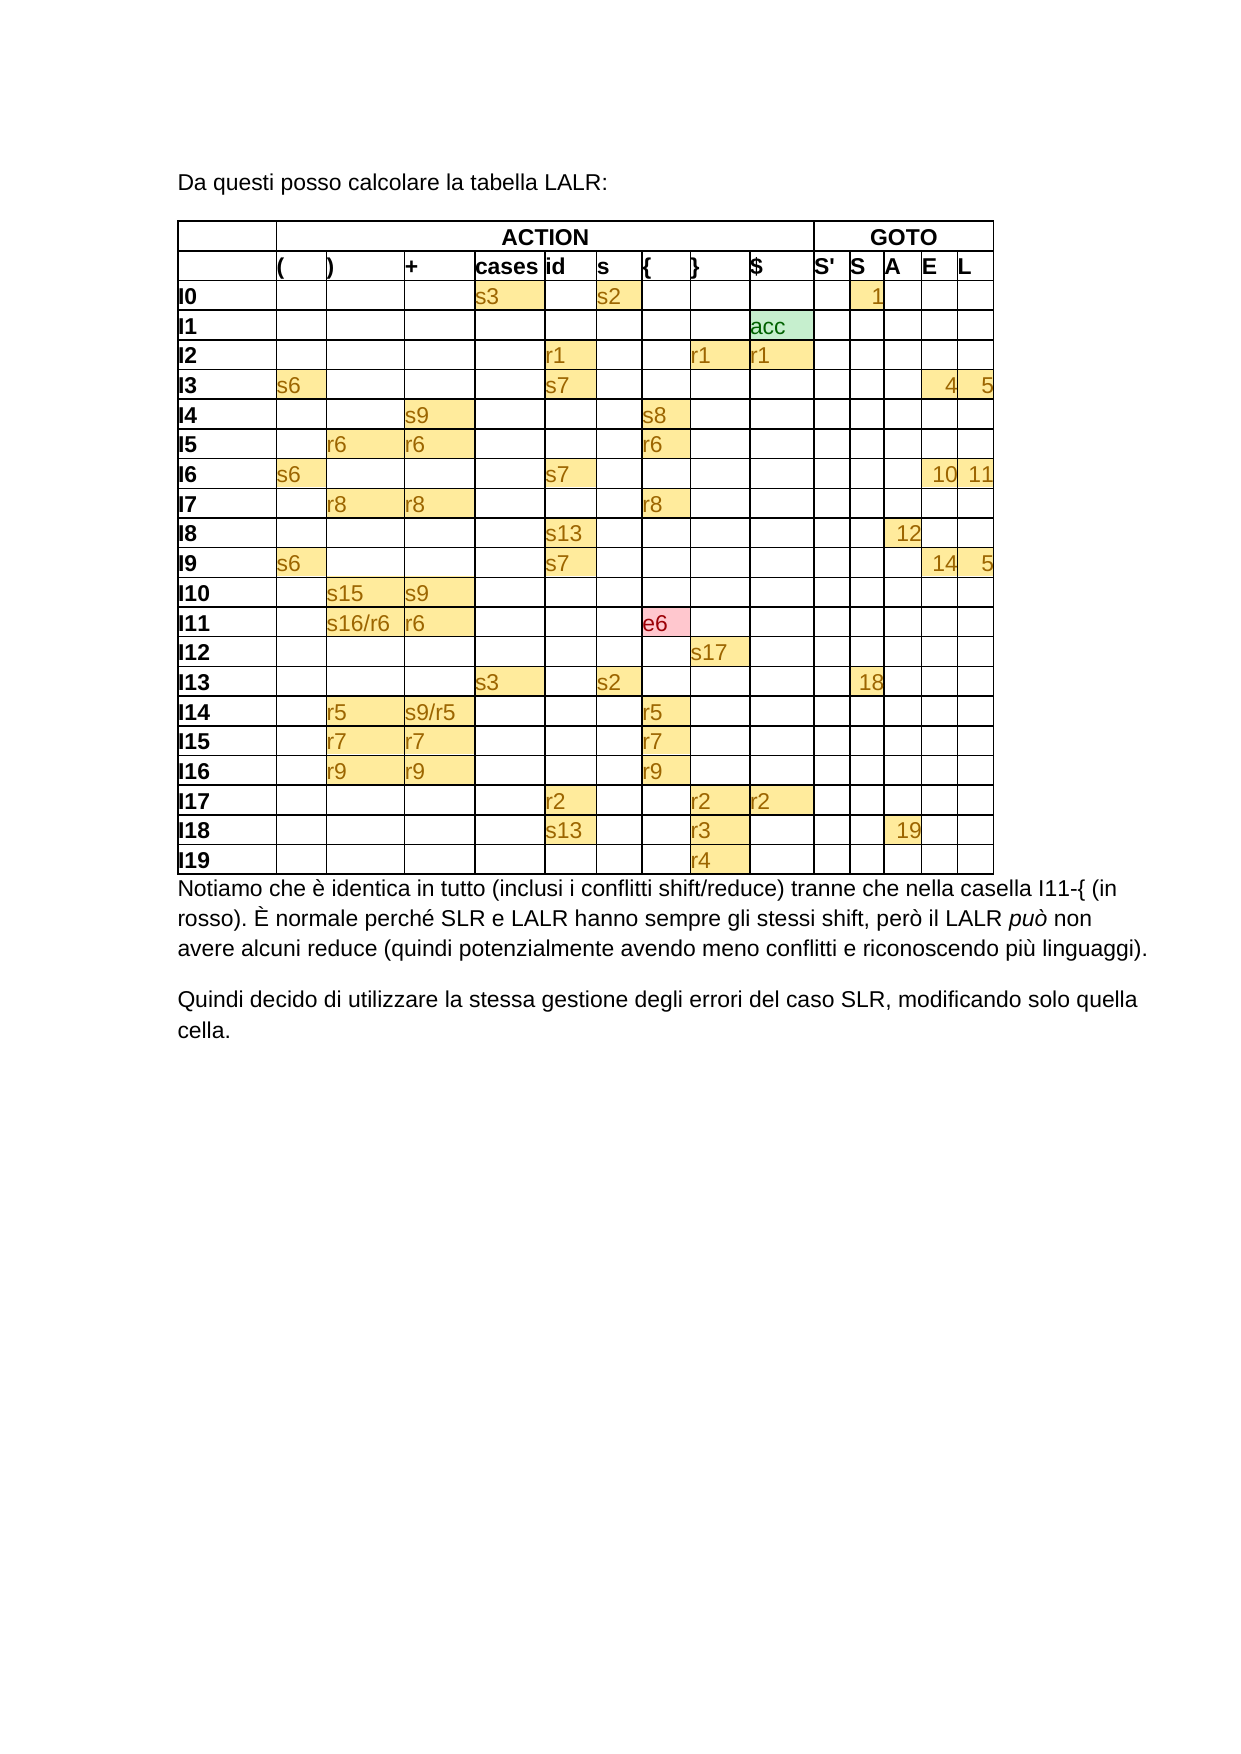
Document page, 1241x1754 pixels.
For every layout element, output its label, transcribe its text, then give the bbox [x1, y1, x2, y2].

table_cell [405, 519, 474, 547]
table_cell [327, 459, 404, 487]
table_cell [851, 697, 883, 725]
table_cell r6 [405, 608, 474, 636]
table_cell r7 [327, 727, 404, 754]
table_cell I10 [179, 578, 276, 606]
table_cell [815, 756, 849, 784]
table_cell [885, 667, 921, 695]
table_cell I7 [179, 489, 276, 517]
table_cell [643, 786, 690, 814]
table_cell [958, 756, 993, 784]
table_cell [958, 311, 993, 339]
table_cell [546, 667, 596, 695]
table_cell [546, 845, 596, 873]
table_cell r6 [405, 430, 474, 458]
table_cell [751, 578, 813, 606]
table_cell I15 [179, 727, 276, 754]
table_cell [405, 845, 474, 873]
table_cell [885, 281, 921, 309]
table_cell [922, 341, 957, 369]
table_cell [405, 311, 474, 339]
table_cell [815, 370, 849, 398]
table_cell r2 [751, 786, 813, 814]
table_cell s9/r5 [405, 697, 474, 725]
table_cell [327, 311, 404, 339]
table_cell [922, 578, 957, 606]
table_cell [597, 400, 641, 428]
table_cell [597, 459, 641, 487]
table_cell s15 [327, 578, 404, 606]
table_cell [958, 637, 993, 666]
table_cell [691, 548, 749, 576]
table_cell [327, 341, 404, 369]
table_cell [643, 816, 690, 844]
table_cell [597, 548, 641, 576]
table_cell [691, 756, 749, 784]
table_cell s3 [476, 667, 544, 695]
table_cell 4 [922, 370, 957, 398]
table_cell [277, 281, 326, 309]
table_cell [851, 400, 883, 428]
table_cell [405, 786, 474, 814]
table_cell r6 [327, 430, 404, 458]
table_cell [885, 637, 921, 666]
table_cell [815, 667, 849, 695]
table_cell [958, 430, 993, 458]
table_cell I5 [179, 430, 276, 458]
table_cell I8 [179, 519, 276, 547]
table_cell r9 [643, 756, 690, 784]
table_cell [958, 489, 993, 517]
table_cell [851, 519, 883, 547]
table_cell s8 [643, 400, 690, 428]
table_cell s2 [597, 281, 641, 309]
table_cell [885, 548, 921, 576]
table_cell [476, 341, 544, 369]
table_cell [277, 667, 326, 695]
table_cell [922, 281, 957, 309]
table_cell [643, 637, 690, 666]
table_cell [476, 311, 544, 339]
table_cell s6 [277, 459, 326, 487]
table_cell [922, 845, 957, 873]
table_cell ( [277, 252, 326, 279]
table_cell [476, 845, 544, 873]
table_cell [643, 519, 690, 547]
table_cell [751, 727, 813, 754]
table_cell [815, 727, 849, 754]
table_cell [851, 756, 883, 784]
table_cell [751, 816, 813, 844]
table_cell [546, 430, 596, 458]
table_cell I17 [179, 786, 276, 814]
table_cell [643, 459, 690, 487]
table_cell [851, 845, 883, 873]
table_cell [277, 430, 326, 458]
table_cell [958, 281, 993, 309]
table_cell [597, 845, 641, 873]
table_cell [885, 608, 921, 636]
table_cell [851, 578, 883, 606]
table_cell I0 [179, 281, 276, 309]
table_cell [851, 608, 883, 636]
table_cell [476, 697, 544, 725]
table_cell r3 [691, 816, 749, 844]
table_cell [851, 430, 883, 458]
table_cell acc [751, 311, 813, 339]
table_cell [815, 311, 849, 339]
table_cell [815, 489, 849, 517]
table_cell [751, 548, 813, 576]
table_cell [277, 786, 326, 814]
table_cell [546, 281, 596, 309]
table_cell [597, 311, 641, 339]
table_cell [851, 548, 883, 576]
table_cell [476, 756, 544, 784]
table_cell [885, 311, 921, 339]
table_cell [958, 400, 993, 428]
table_cell [546, 637, 596, 666]
table_cell [179, 252, 276, 279]
table_cell r4 [691, 845, 749, 873]
table_cell s7 [546, 459, 596, 487]
table_cell [546, 756, 596, 784]
table_cell I3 [179, 370, 276, 398]
table_cell [815, 400, 849, 428]
table_cell [691, 519, 749, 547]
table_cell r5 [643, 697, 690, 725]
table_cell L [958, 252, 993, 279]
table_cell [922, 756, 957, 784]
table_cell I9 [179, 548, 276, 576]
table_cell [815, 548, 849, 576]
table_cell [691, 400, 749, 428]
table_cell } [691, 252, 749, 279]
table_cell [922, 608, 957, 636]
table_cell [751, 637, 813, 666]
table_cell [922, 816, 957, 844]
table_cell [815, 578, 849, 606]
table_cell r1 [546, 341, 596, 369]
table_cell 19 [885, 816, 921, 844]
table_cell s9 [405, 400, 474, 428]
table_cell [277, 400, 326, 428]
table_cell [597, 756, 641, 784]
table_cell [405, 459, 474, 487]
table_cell [851, 341, 883, 369]
table_cell I6 [179, 459, 276, 487]
table_cell [851, 727, 883, 754]
text Da questi posso calcolare la tabella LALR: [177, 169, 1152, 196]
table_cell [327, 816, 404, 844]
table_cell [922, 430, 957, 458]
table_header ACTION [277, 222, 813, 250]
table_cell [546, 578, 596, 606]
table_cell [277, 578, 326, 606]
table_cell [476, 637, 544, 666]
table_cell r5 [327, 697, 404, 725]
table_cell [958, 578, 993, 606]
table_cell [751, 430, 813, 458]
table_cell I16 [179, 756, 276, 784]
table_cell [851, 370, 883, 398]
table_cell [643, 341, 690, 369]
table_cell [597, 727, 641, 754]
table_cell [851, 459, 883, 487]
table_cell [277, 845, 326, 873]
table_cell [476, 548, 544, 576]
table_cell [405, 281, 474, 309]
table_cell s17 [691, 637, 749, 666]
table_cell [815, 459, 849, 487]
table_cell $ [751, 252, 813, 279]
table_cell r1 [691, 341, 749, 369]
table_cell [885, 370, 921, 398]
table_cell [597, 697, 641, 725]
table_cell [405, 816, 474, 844]
table_cell r2 [691, 786, 749, 814]
table_cell [815, 786, 849, 814]
table_cell [643, 311, 690, 339]
table_cell [691, 489, 749, 517]
table_cell [885, 845, 921, 873]
table_cell [277, 311, 326, 339]
table_cell [751, 370, 813, 398]
table_cell [277, 756, 326, 784]
table_cell e6 [643, 608, 690, 636]
table_cell [277, 637, 326, 666]
table_cell [922, 667, 957, 695]
table_cell [597, 430, 641, 458]
table_cell [597, 608, 641, 636]
table_cell [815, 281, 849, 309]
table_cell [546, 608, 596, 636]
table_cell I13 [179, 667, 276, 695]
table_cell [476, 519, 544, 547]
table_cell [815, 519, 849, 547]
table_cell [546, 311, 596, 339]
table_cell [851, 786, 883, 814]
table_header [179, 222, 276, 250]
table_cell [958, 697, 993, 725]
table_cell [958, 816, 993, 844]
table_cell S' [815, 252, 849, 279]
table_cell I14 [179, 697, 276, 725]
table_cell [751, 459, 813, 487]
table_cell [815, 341, 849, 369]
table_cell [751, 845, 813, 873]
table_cell [476, 816, 544, 844]
table_cell [405, 341, 474, 369]
table_cell [885, 727, 921, 754]
table_cell A [885, 252, 921, 279]
table_cell [885, 341, 921, 369]
table_cell [751, 489, 813, 517]
table_cell [327, 637, 404, 666]
table_cell [815, 697, 849, 725]
table_cell [597, 341, 641, 369]
table_cell [691, 430, 749, 458]
table_cell r2 [546, 786, 596, 814]
table_cell [885, 489, 921, 517]
table_cell r9 [405, 756, 474, 784]
table_cell s3 [476, 281, 544, 309]
table_cell [851, 311, 883, 339]
table_cell r9 [327, 756, 404, 784]
table_cell [922, 786, 957, 814]
table_cell [885, 786, 921, 814]
table_cell [597, 786, 641, 814]
table_cell [546, 400, 596, 428]
table_cell r8 [643, 489, 690, 517]
table_cell [958, 727, 993, 754]
table_cell [327, 400, 404, 428]
table_cell r8 [405, 489, 474, 517]
table_cell [546, 697, 596, 725]
table_cell [691, 727, 749, 754]
table_cell [546, 489, 596, 517]
table_cell [643, 845, 690, 873]
table_cell [751, 667, 813, 695]
table_cell [958, 608, 993, 636]
table_cell [643, 667, 690, 695]
table_cell [958, 845, 993, 873]
table_cell [405, 548, 474, 576]
table_cell [851, 489, 883, 517]
table_cell r7 [643, 727, 690, 754]
table_cell [851, 816, 883, 844]
table_cell [691, 281, 749, 309]
table_cell [476, 786, 544, 814]
table_cell [815, 845, 849, 873]
table_cell 12 [885, 519, 921, 547]
table_cell [922, 311, 957, 339]
table_cell [751, 756, 813, 784]
table_cell s6 [277, 548, 326, 576]
table_cell [922, 637, 957, 666]
table_cell [597, 370, 641, 398]
table_cell 5 [958, 548, 993, 576]
table_cell [327, 667, 404, 695]
table_cell [922, 489, 957, 517]
table_cell [597, 578, 641, 606]
table_cell I4 [179, 400, 276, 428]
table_cell [597, 816, 641, 844]
table_cell [958, 519, 993, 547]
table_cell [476, 400, 544, 428]
table_cell [277, 341, 326, 369]
table_cell s16/r6 [327, 608, 404, 636]
table_cell [476, 727, 544, 754]
table_cell [546, 727, 596, 754]
table_cell [643, 548, 690, 576]
table_cell [922, 727, 957, 754]
table_cell [751, 519, 813, 547]
table_cell [815, 637, 849, 666]
table_cell + [405, 252, 474, 279]
table_cell [277, 519, 326, 547]
table_cell [476, 489, 544, 517]
table_cell ) [327, 252, 404, 279]
table_cell [643, 281, 690, 309]
table_cell s7 [546, 370, 596, 398]
table_cell s2 [597, 667, 641, 695]
table_cell [751, 281, 813, 309]
table_cell [691, 578, 749, 606]
table_cell [691, 667, 749, 695]
table_cell r7 [405, 727, 474, 754]
table_cell 5 [958, 370, 993, 398]
table_cell I19 [179, 845, 276, 873]
table_cell [277, 489, 326, 517]
table_cell cases [476, 252, 544, 279]
table_cell { [643, 252, 690, 279]
text Quindi decido di utilizzare la stessa gestione degli errori del caso SLR, modificando solo quella cella. [177, 986, 1152, 1043]
table_cell [597, 489, 641, 517]
table_cell [277, 697, 326, 725]
table_cell I1 [179, 311, 276, 339]
table_cell [691, 311, 749, 339]
table_cell [476, 459, 544, 487]
table_cell [885, 697, 921, 725]
table_cell s13 [546, 816, 596, 844]
table_cell [885, 578, 921, 606]
table_cell r8 [327, 489, 404, 517]
table_cell [327, 519, 404, 547]
table_cell [751, 697, 813, 725]
table_cell [327, 370, 404, 398]
table_cell [958, 786, 993, 814]
table_cell 10 [922, 459, 957, 487]
table_cell [327, 548, 404, 576]
table_cell [922, 697, 957, 725]
table_cell s13 [546, 519, 596, 547]
table_cell [476, 430, 544, 458]
table_cell [885, 756, 921, 784]
table_cell [476, 578, 544, 606]
table_cell [885, 400, 921, 428]
table_cell [885, 459, 921, 487]
table_cell id [546, 252, 596, 279]
table_cell [751, 608, 813, 636]
table_cell 14 [922, 548, 957, 576]
table_cell [691, 608, 749, 636]
table_cell [476, 370, 544, 398]
table_cell I12 [179, 637, 276, 666]
table_cell [815, 816, 849, 844]
table_cell r6 [643, 430, 690, 458]
table_cell [327, 786, 404, 814]
table_cell [922, 400, 957, 428]
table_cell [922, 519, 957, 547]
table_cell [597, 519, 641, 547]
table_cell [643, 578, 690, 606]
table_cell 18 [851, 667, 883, 695]
table_cell [958, 667, 993, 695]
table_cell 11 [958, 459, 993, 487]
table_cell [405, 667, 474, 695]
table_cell s6 [277, 370, 326, 398]
table_cell [277, 727, 326, 754]
table_cell S [851, 252, 883, 279]
table_cell I18 [179, 816, 276, 844]
table_cell E [922, 252, 957, 279]
table_cell [405, 637, 474, 666]
table_cell [815, 608, 849, 636]
table_cell [405, 370, 474, 398]
table_cell I2 [179, 341, 276, 369]
table_cell [327, 845, 404, 873]
table_cell s9 [405, 578, 474, 606]
table_cell [476, 608, 544, 636]
table_cell [851, 637, 883, 666]
table_cell [277, 816, 326, 844]
table_cell [885, 430, 921, 458]
table_cell [277, 608, 326, 636]
table_cell [597, 637, 641, 666]
text Notiamo che è identica in tutto (inclusi i conflitti shift/reduce) tranne che nella casella I11-{ (in rosso). È normale perché SLR e LALR hanno sempre gli stessi shift, però il LALR può non avere alcuni reduce (quindi potenzialmente avendo meno conflitti e riconoscendo più linguaggi). [177, 875, 1152, 962]
table_cell [643, 370, 690, 398]
table_cell s7 [546, 548, 596, 576]
table_cell [958, 341, 993, 369]
table_cell I11 [179, 608, 276, 636]
table_cell s [597, 252, 641, 279]
table_cell [691, 370, 749, 398]
table_cell [691, 697, 749, 725]
table_cell 1 [851, 281, 883, 309]
table_header GOTO [815, 222, 993, 250]
table_cell [751, 400, 813, 428]
table_cell [327, 281, 404, 309]
table_cell [691, 459, 749, 487]
table_cell [815, 430, 849, 458]
table_cell r1 [751, 341, 813, 369]
